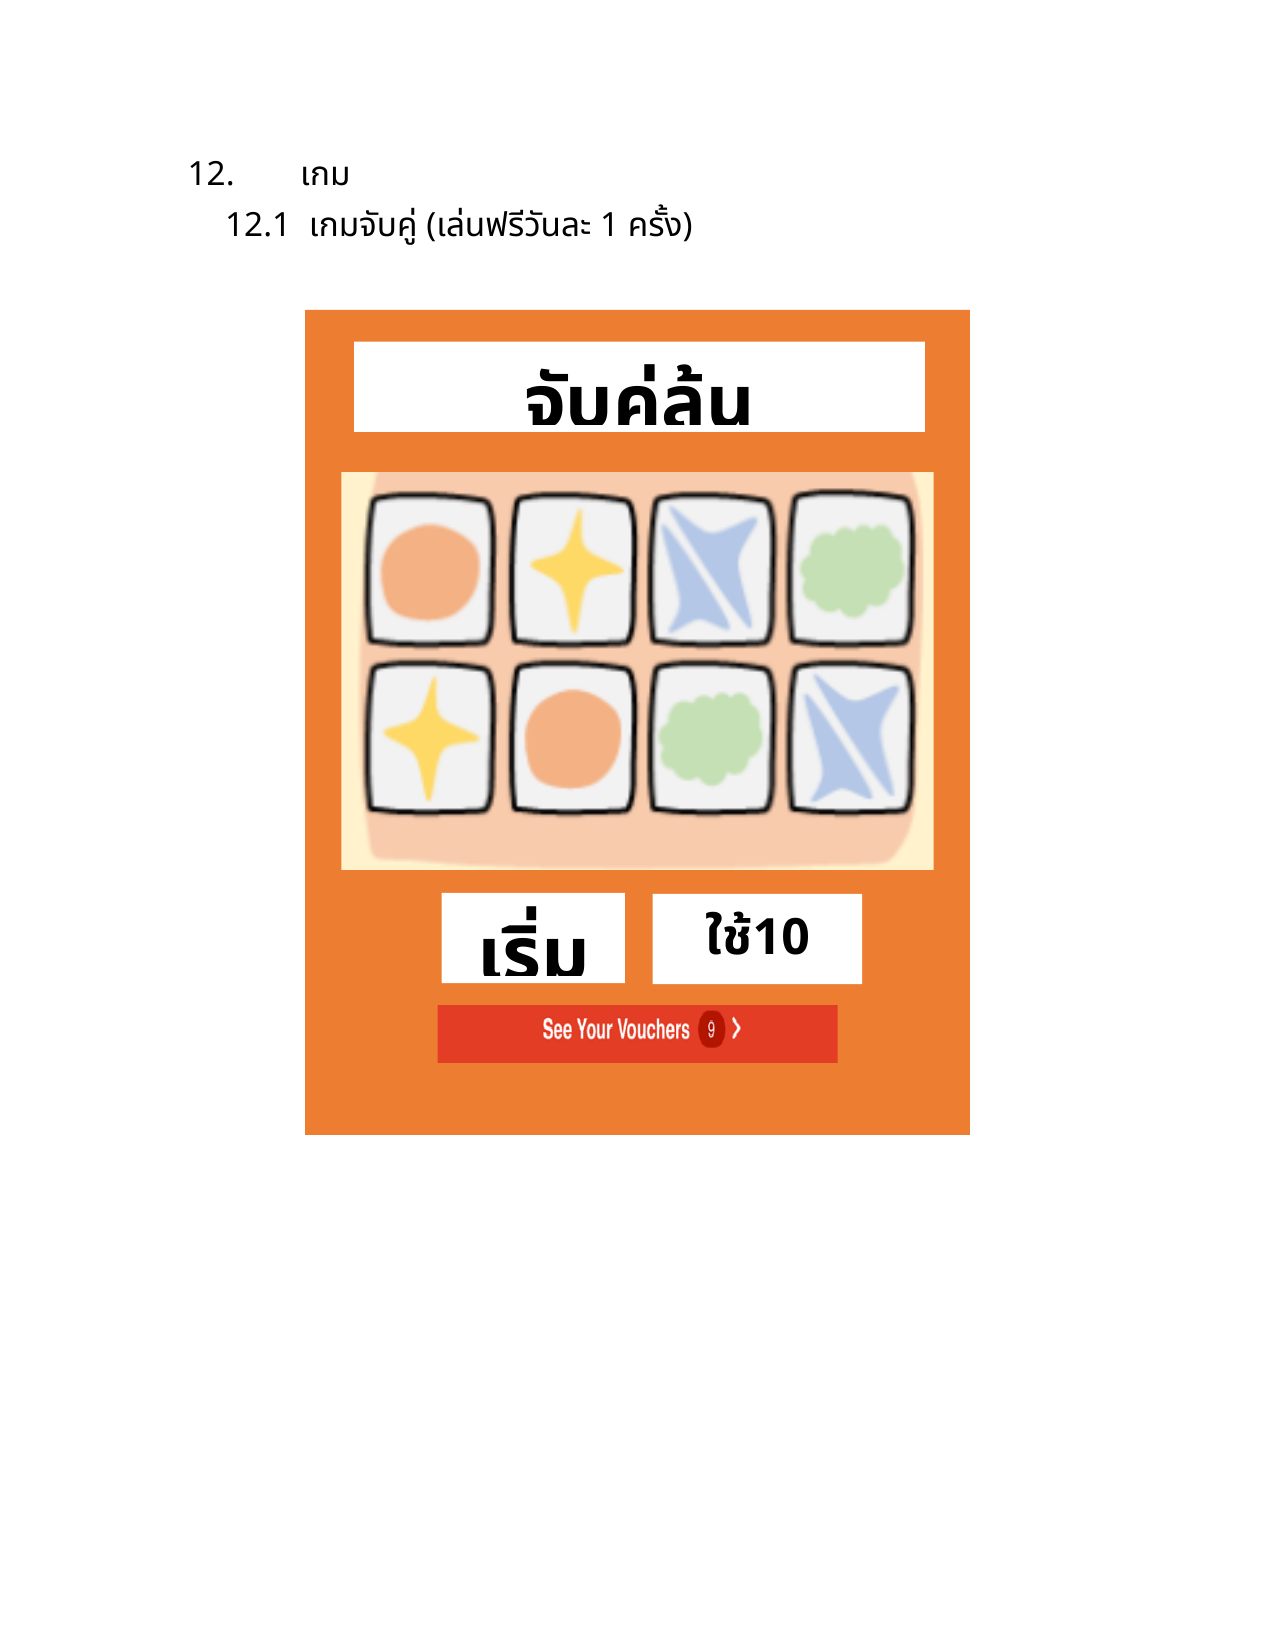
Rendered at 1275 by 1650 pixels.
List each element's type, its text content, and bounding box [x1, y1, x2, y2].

list เกมจับคู่ (เล่นฟรีวันละ 1 ครั้ง) [225, 201, 1125, 251]
list เกม [187, 150, 1125, 201]
picture [437, 1005, 838, 1063]
picture [341, 472, 934, 870]
